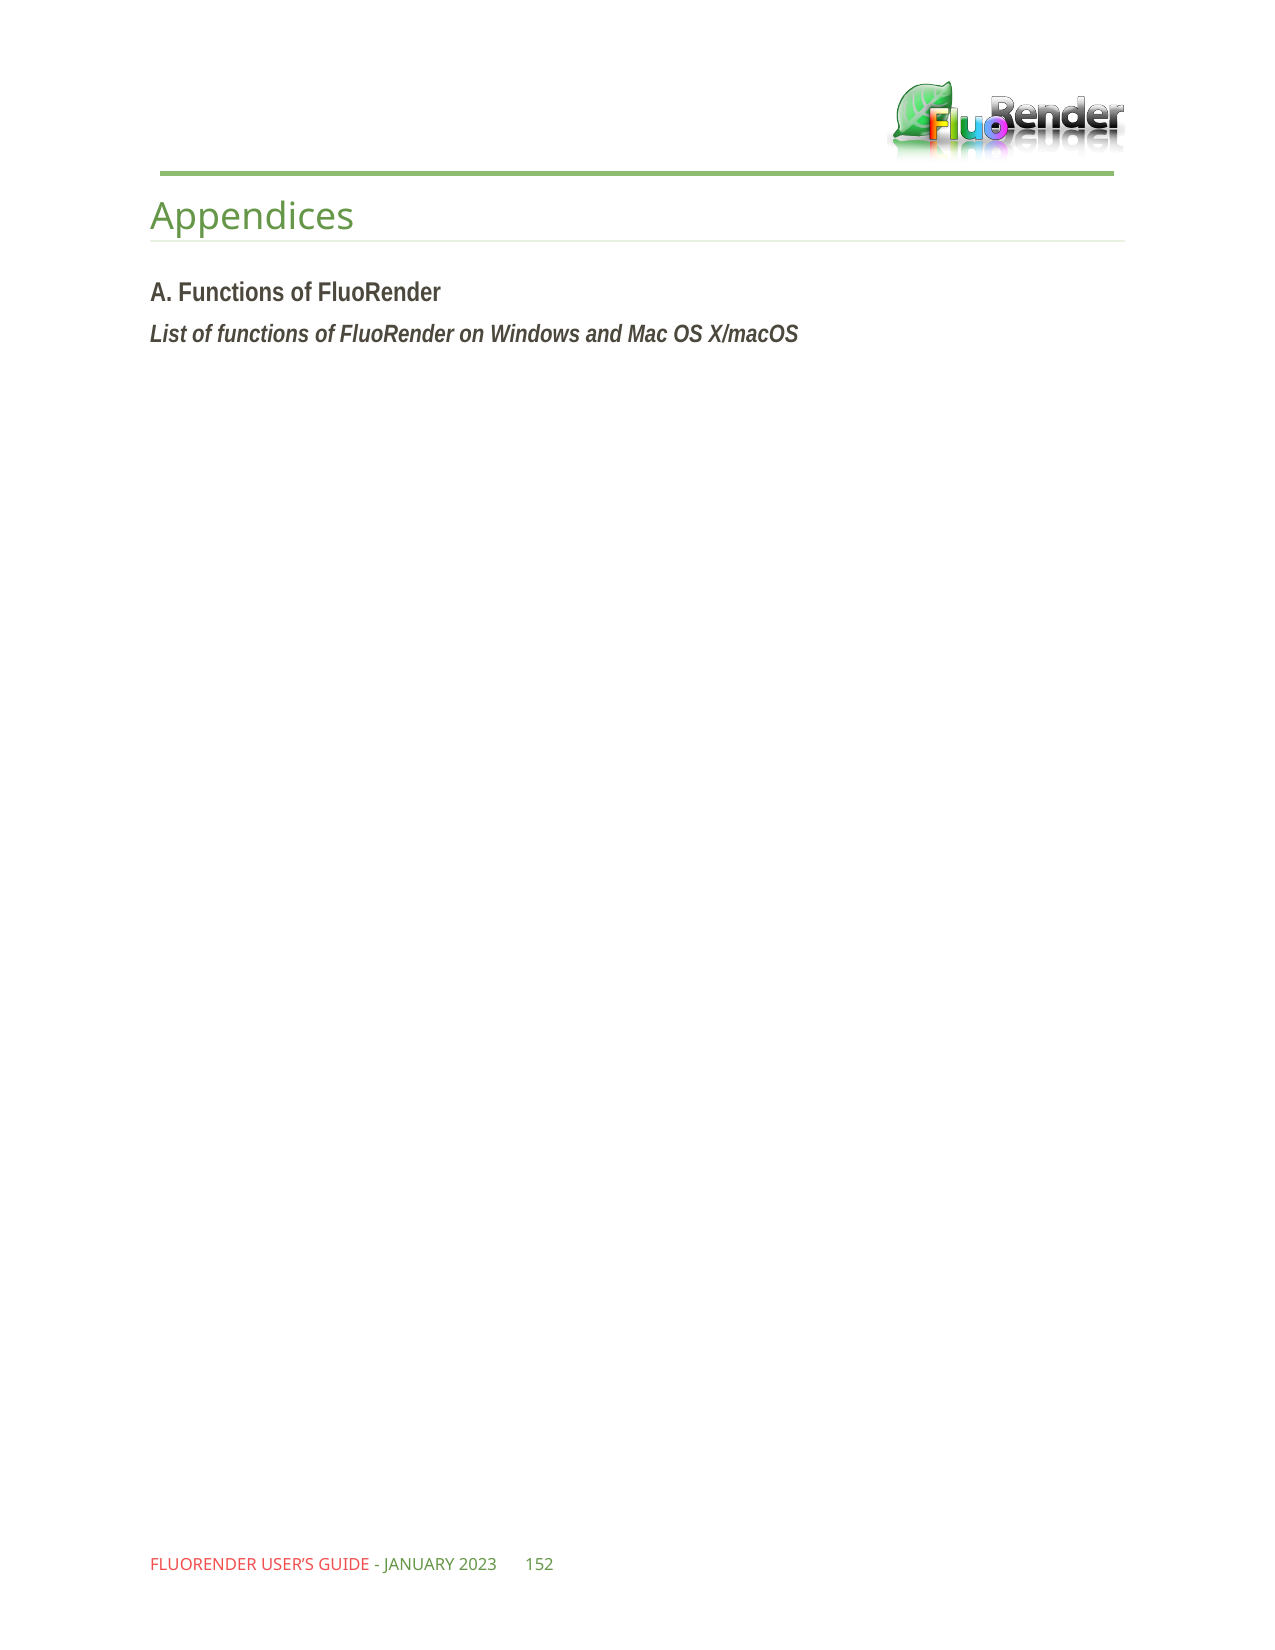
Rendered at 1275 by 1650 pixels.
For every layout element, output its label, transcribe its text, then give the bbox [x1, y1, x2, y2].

subtitle List of functions of FluoRender on Windows and Mac OS X/macOS [150, 319, 1125, 348]
picture [887, 75, 1125, 165]
subtitle A. Functions of FluoRender [150, 276, 1125, 307]
subtitle Appendices [150, 189, 1125, 240]
